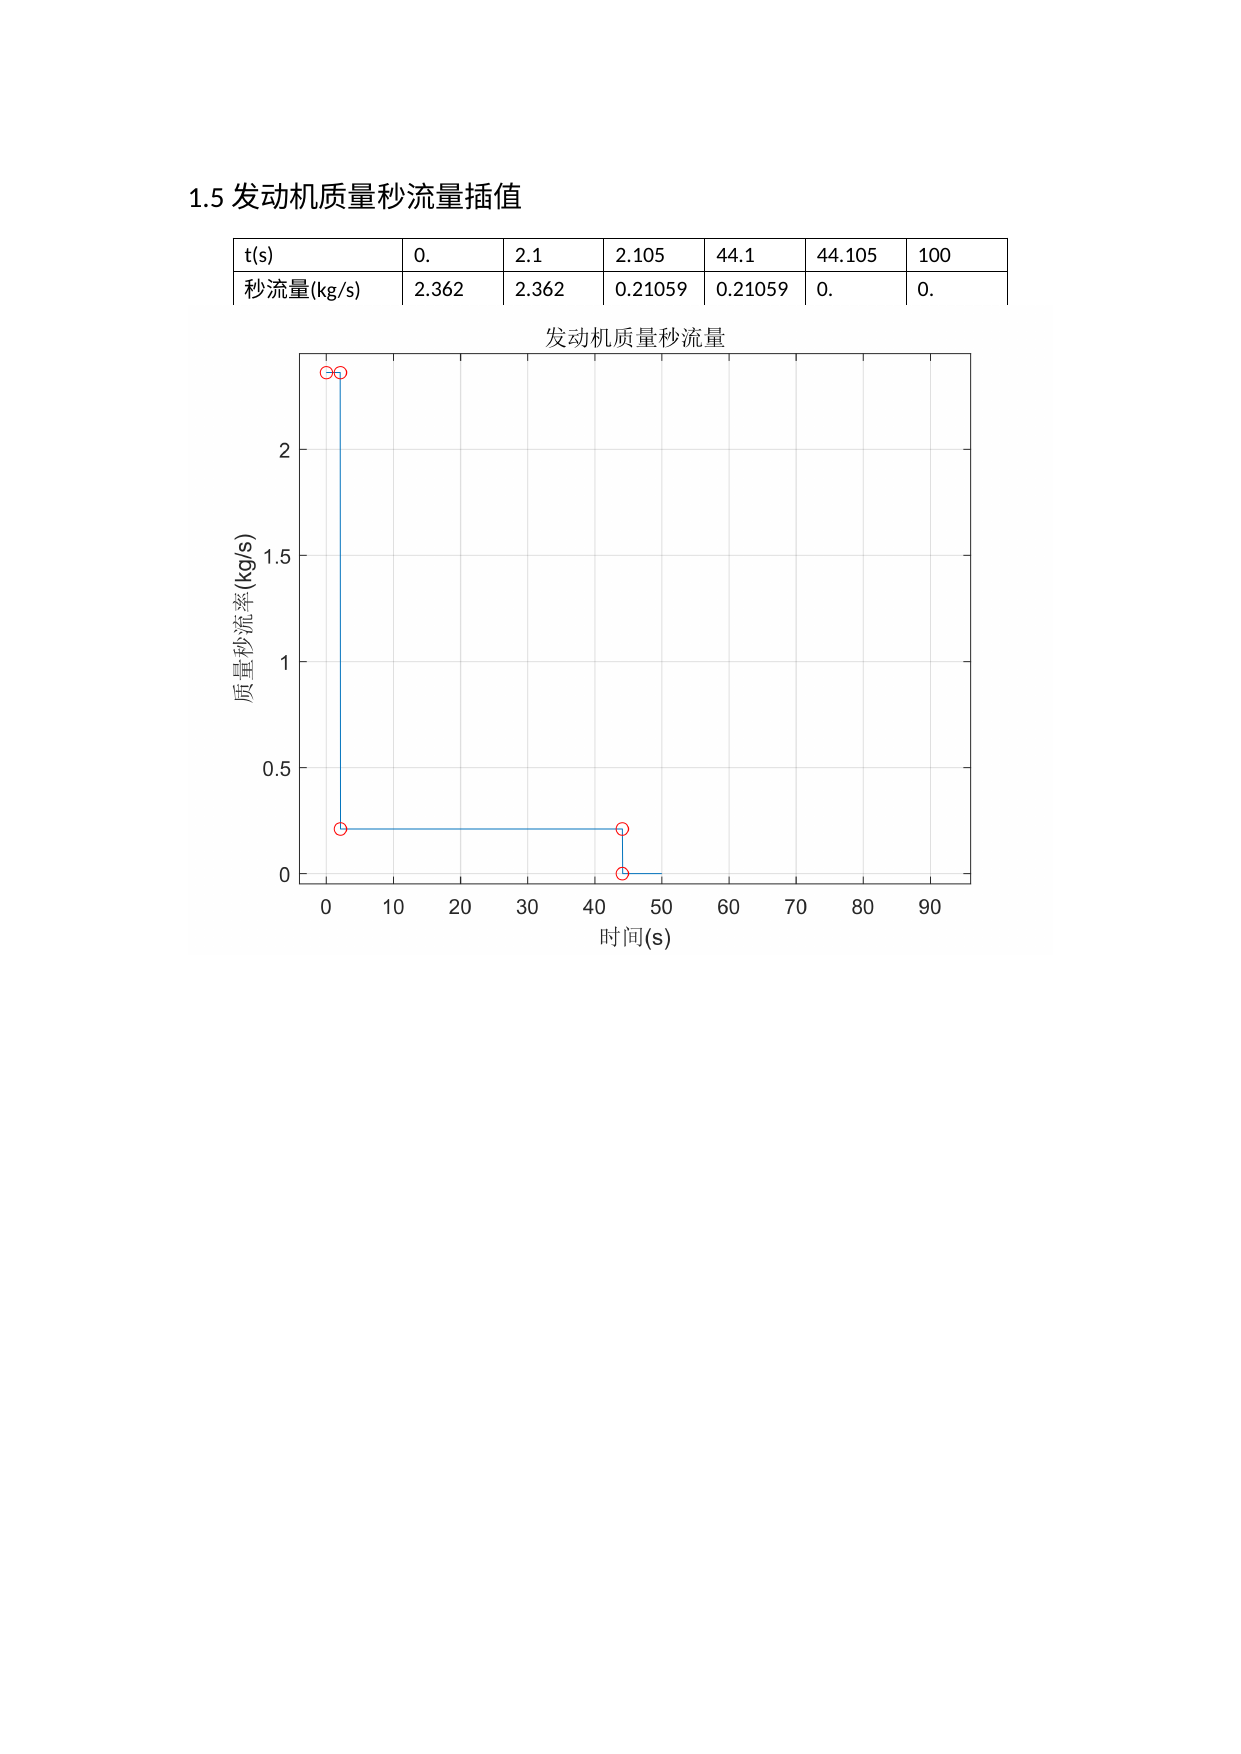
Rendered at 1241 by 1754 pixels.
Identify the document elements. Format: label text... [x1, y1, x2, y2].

table_header 2.105 [604, 239, 704, 271]
table_cell 0.21059 [604, 272, 704, 304]
subtitle 1.5 发动机质量秒流量插值 [187, 162, 1053, 227]
table_cell 0.21059 [705, 272, 805, 304]
table_header 44.1 [705, 239, 805, 271]
picture [187, 305, 1053, 955]
table_header 44.105 [806, 239, 906, 271]
table_cell 2.362 [403, 272, 503, 304]
table_header t(s) [234, 239, 402, 271]
table_header 100 [907, 239, 1007, 271]
table_cell 0. [806, 272, 906, 304]
table_cell 秒流量(kg/s) [234, 272, 402, 304]
table_cell 0. [907, 272, 1007, 304]
table_header 0. [403, 239, 503, 271]
table_header 2.1 [504, 239, 603, 271]
table_cell 2.362 [504, 272, 603, 304]
